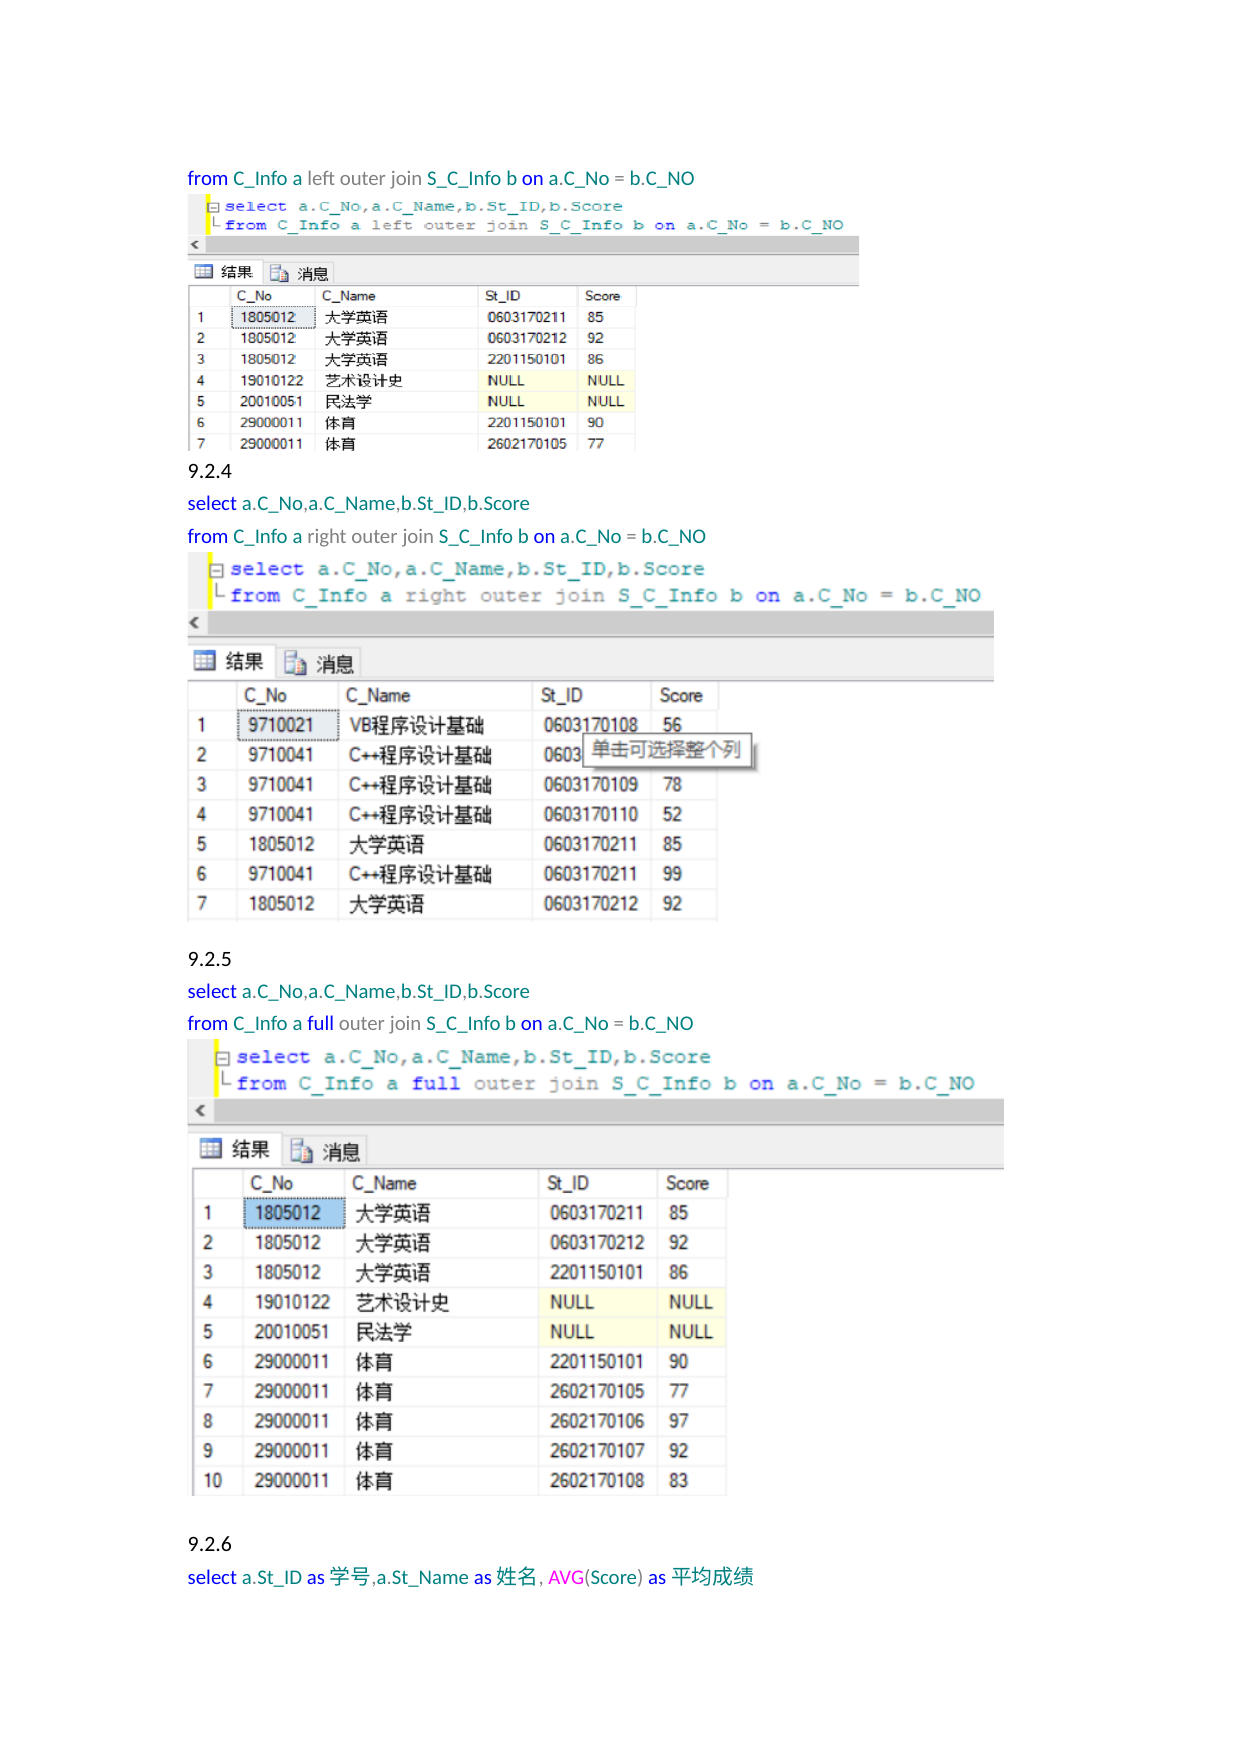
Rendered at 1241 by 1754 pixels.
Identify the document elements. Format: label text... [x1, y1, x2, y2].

text 9.2.4 [187, 454, 1053, 487]
text select a.C_No,a.C_Name,b.St_ID,b.Score [187, 974, 1053, 1007]
text from C_Info a left outer join S_C_Info b on a.C_No = b.C_NO [187, 162, 1053, 194]
text select a.C_No,a.C_Name,b.St_ID,b.Score [187, 487, 1053, 519]
picture [187, 1039, 1004, 1496]
text 9.2.6 [187, 1527, 1053, 1559]
text from C_Info a full outer join S_C_Info b on a.C_No = b.C_NO [187, 1007, 1053, 1039]
text 9.2.5 [187, 942, 1053, 974]
picture [187, 552, 994, 922]
picture [187, 194, 860, 451]
text from C_Info a right outer join S_C_Info b on a.C_No = b.C_NO [187, 519, 1053, 552]
text select a.St_ID as 学号,a.St_Name as 姓名, AVG(Score) as 平均成绩 [187, 1559, 1053, 1592]
